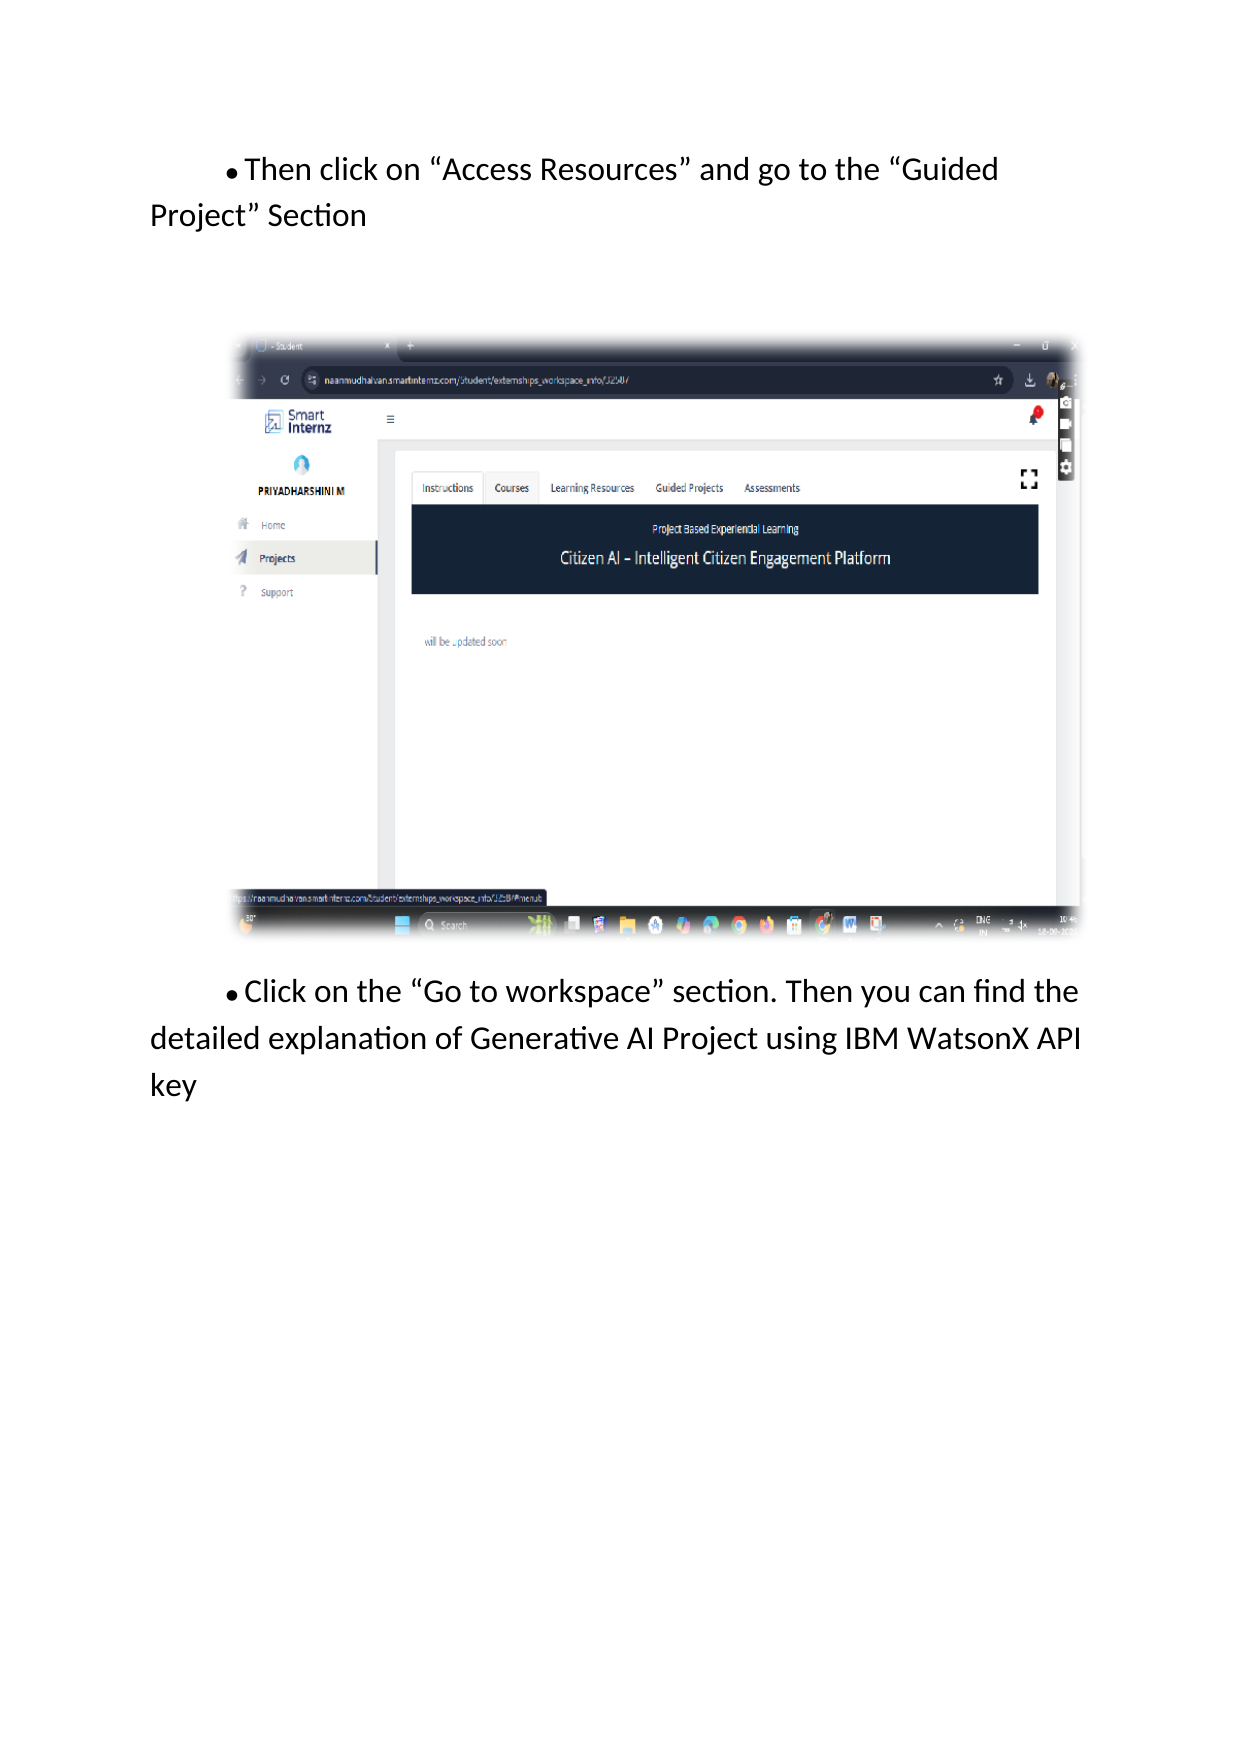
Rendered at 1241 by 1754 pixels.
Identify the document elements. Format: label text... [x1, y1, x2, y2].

text ● Then click on “Access Resources” and go to the “Guided Project” Section [150, 147, 1093, 235]
text ● Click on the “Go to workspace” section. Then you can find the detailed explanation of Generative AI Project using IBM WatsonX API key [150, 970, 1093, 1104]
picture [254, 358, 1060, 915]
